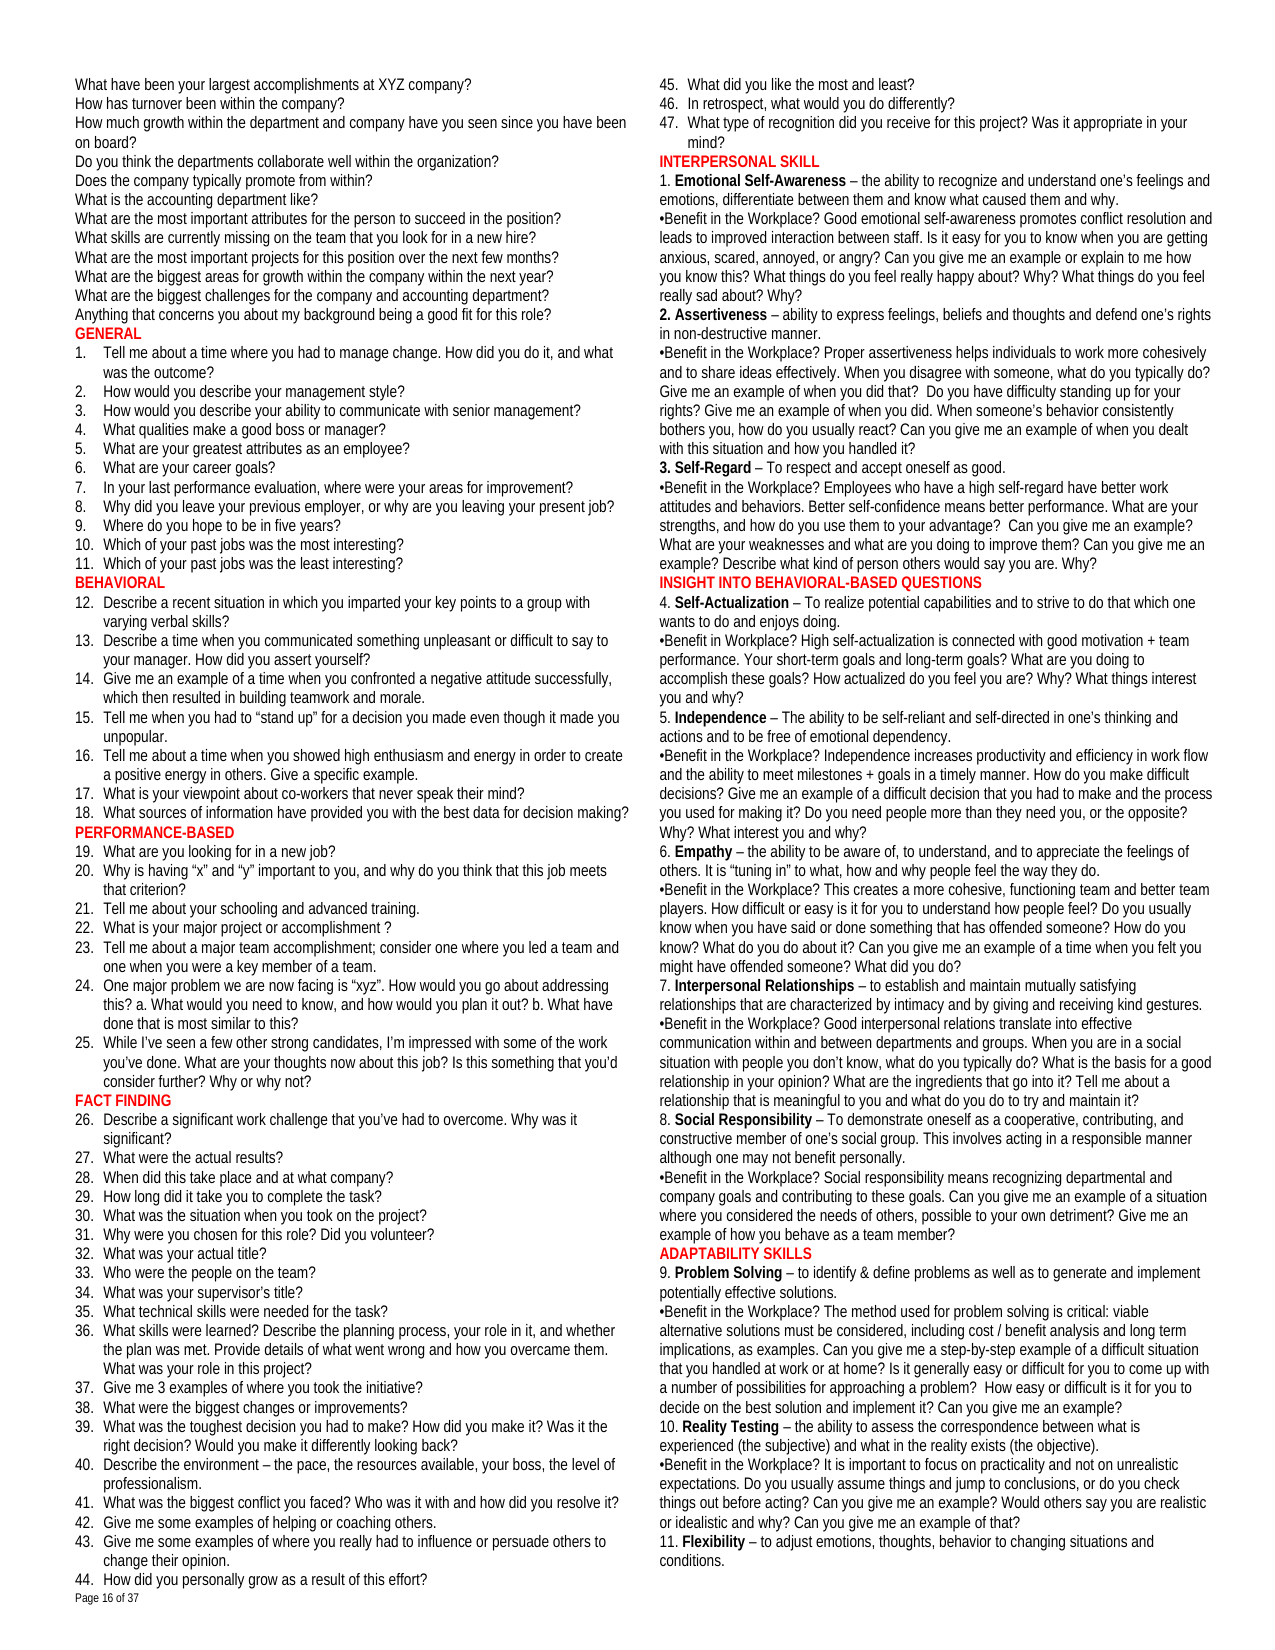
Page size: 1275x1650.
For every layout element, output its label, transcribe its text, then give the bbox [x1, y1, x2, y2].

text 3. Self-Regard – To respect and accept oneself as good. [659, 458, 1213, 477]
list How would you describe your management style? [75, 382, 629, 401]
list What was your supervisor’s title? [75, 1282, 629, 1302]
list What type of recognition did you receive for this project? Was it appropriate in your mind? [659, 113, 1213, 152]
text •Benefit in the Workplace? Good emotional self-awareness promotes conflict resolution and leads to improved interaction between staff. Is it easy for you to know when you are getting anxious, scared, annoyed, or angry? Can you give me an example or explain to me how you know this? What things do you feel really happy about? Why? What things do you feel really sad about? Why? [659, 209, 1213, 305]
list Give me some examples of helping or coaching others. [75, 1512, 629, 1532]
list Who were the people on the team? [75, 1263, 629, 1282]
text PERFORMANCE-BASED [75, 822, 629, 842]
list What technical skills were needed for the task? [75, 1302, 629, 1321]
list In retrospect, what would you do differently? [659, 94, 1213, 113]
list Which of your past jobs was the least interesting? [75, 554, 629, 573]
list What are your greatest attributes as an employee? [75, 439, 629, 458]
text •Benefit in Workplace? High self-actualization is connected with good motivation + team performance. Your short-term goals and long-term goals? What are you doing to accomplish these goals? How actualized do you feel you are? Why? What things interest you and why? [659, 631, 1213, 707]
list Give me 3 examples of where you took the initiative? [75, 1378, 629, 1397]
list Tell me about a time where you had to manage change. How did you do it, and what was the outcome? [75, 343, 629, 382]
text •Benefit in the Workplace? This creates a more cohesive, functioning team and better team players. How difficult or easy is it for you to understand how people feel? Do you usually know when you have said or done something that has offended someone? How do you know? What do you do about it? Can you give me an example of a time when you felt you might have offended someone? What did you do? [659, 880, 1213, 976]
list Why were you chosen for this role? Did you volunteer? [75, 1225, 629, 1244]
list In your last performance evaluation, where were your areas for improvement? [75, 477, 629, 497]
list What skills were learned? Describe the planning process, your role in it, and whether the plan was met. Provide details of what went wrong and how you overcame them. What was your role in this project? [75, 1321, 629, 1378]
list Which of your past jobs was the most interesting? [75, 535, 629, 554]
text What have been your largest accomplishments at XYZ company? [75, 75, 629, 94]
text What are the biggest areas for growth within the company within the next year? [75, 267, 629, 286]
list What was your actual title? [75, 1244, 629, 1263]
text GENERAL [75, 324, 629, 343]
list One major problem we are now facing is “xyz”. How would you go about addressing this? a. What would you need to know, and how would you plan it out? b. What have done that is most similar to this? [75, 976, 629, 1033]
list What was the situation when you took on the project? [75, 1206, 629, 1225]
text FACT FINDING [75, 1091, 629, 1110]
text What is the accounting department like? [75, 190, 629, 209]
text Do you think the departments collaborate well within the organization? [75, 152, 629, 171]
text •Benefit in the Workplace? Proper assertiveness helps individuals to work more cohesively and to share ideas effectively. When you disagree with someone, what do you typically do? Give me an example of when you did that? Do you have difficulty standing up for your rights? Give me an example of when you did. When someone’s behavior consistently bothers you, how do you usually react? Can you give me an example of when you dealt with this situation and how you handled it? [659, 343, 1213, 458]
text What are the biggest challenges for the company and accounting department? [75, 286, 629, 305]
text BEHAVIORAL [75, 573, 629, 592]
list How long did it take you to complete the task? [75, 1187, 629, 1206]
list What sources of information have provided you with the best data for decision making? [75, 803, 629, 822]
list Describe a recent situation in which you imparted your key points to a group with varying verbal skills? [75, 592, 629, 631]
text Anything that concerns you about my background being a good fit for this role? [75, 305, 629, 324]
list Tell me when you had to “stand up” for a decision you made even though it made you unpopular. [75, 707, 629, 746]
text 4. Self-Actualization – To realize potential capabilities and to strive to do that which one wants to do and enjoys doing. [659, 592, 1213, 631]
list What was the toughest decision you had to make? How did you make it? Was it the right decision? Would you make it differently looking back? [75, 1417, 629, 1455]
list What are you looking for in a new job? [75, 842, 629, 861]
list Why did you leave your previous employer, or why are you leaving your present job? [75, 497, 629, 516]
list Where do you hope to be in five years? [75, 516, 629, 535]
list What are your career goals? [75, 458, 629, 477]
text •Benefit in the Workplace? Social responsibility means recognizing departmental and company goals and contributing to these goals. Can you give me an example of a situation where you considered the needs of others, possible to your own detriment? Give me an example of how you behave as a team member? [659, 1167, 1213, 1244]
text •Benefit in the Workplace? The method used for problem solving is critical: viable alternative solutions must be considered, including cost / benefit analysis and long term implications, as examples. Can you give me a step-by-step example of a difficult situation that you handled at work or at home? Is it generally easy or difficult for you to come up with a number of possibilities for approaching a problem? How easy or difficult is it for you to decide on the best solution and implement it? Can you give me an example? [659, 1302, 1213, 1417]
text ADAPTABILITY SKILLS [659, 1244, 1213, 1263]
list While I’ve seen a few other strong candidates, I’m impressed with some of the work you’ve done. What are your thoughts now about this job? Is this something that you’d consider further? Why or why not? [75, 1033, 629, 1091]
list Tell me about a time when you showed high enthusiasm and energy in order to create a positive energy in others. Give a specific example. [75, 746, 629, 784]
list How would you describe your ability to communicate with senior management? [75, 401, 629, 420]
text 5. Independence – The ability to be self-reliant and self-directed in one’s thinking and actions and to be free of emotional dependency. [659, 707, 1213, 746]
text •Benefit in the Workplace? Independence increases productivity and efficiency in work flow and the ability to meet milestones + goals in a timely manner. How do you make difficult decisions? Give me an example of a difficult decision that you had to make and the process you used for making it? Do you need people more than they need you, or the opposite? Why? What interest you and why? [659, 746, 1213, 842]
text INSIGHT INTO BEHAVIORAL-BASED QUESTIONS [659, 573, 1213, 592]
text 8. Social Responsibility – To demonstrate oneself as a cooperative, contributing, and constructive member of one’s social group. This involves acting in a responsible manner although one may not benefit personally. [659, 1110, 1213, 1167]
text 9. Problem Solving – to identify & define problems as well as to generate and implement potentially effective solutions. [659, 1263, 1213, 1302]
text 1. Emotional Self-Awareness – the ability to recognize and understand one’s feelings and emotions, differentiate between them and know what caused them and why. [659, 171, 1213, 209]
text 11. Flexibility – to adjust emotions, thoughts, behavior to changing situations and conditions. [659, 1532, 1213, 1570]
list What qualities make a good boss or manager? [75, 420, 629, 439]
list What was the biggest conflict you faced? Who was it with and how did you resolve it? [75, 1493, 629, 1512]
list How did you personally grow as a result of this effort? [75, 1570, 629, 1589]
text How has turnover been within the company? [75, 94, 629, 113]
text What are the most important attributes for the person to succeed in the position? [75, 209, 629, 228]
list When did this take place and at what company? [75, 1167, 629, 1187]
text •Benefit in the Workplace? Good interpersonal relations translate into effective communication within and between departments and groups. When you are in a social situation with people you don’t know, what do you typically do? What is the basis for a good relationship in your opinion? What are the ingredients that go into it? Tell me about a relationship that is meaningful to you and what do you do to try and maintain it? [659, 1014, 1213, 1110]
list What were the actual results? [75, 1148, 629, 1167]
list Describe the environment – the pace, the resources available, your boss, the level of professionalism. [75, 1455, 629, 1493]
text What skills are currently missing on the team that you look for in a new hire? [75, 228, 629, 247]
text Does the company typically promote from within? [75, 171, 629, 190]
text •Benefit in the Workplace? Employees who have a high self-regard have better work attitudes and behaviors. Better self-confidence means better performance. What are your strengths, and how do you use them to your advantage? Can you give me an example? What are your weaknesses and what are you doing to improve them? Can you give me an example? Describe what kind of person others would say you are. Why? [659, 477, 1213, 573]
text 10. Reality Testing – the ability to assess the correspondence between what is experienced (the subjective) and what in the reality exists (the objective). [659, 1417, 1213, 1455]
list Tell me about a major team accomplishment; consider one where you led a team and one when you were a key member of a team. [75, 937, 629, 976]
list Why is having “x” and “y” important to you, and why do you think that this job meets that criterion? [75, 861, 629, 899]
text 6. Empathy – the ability to be aware of, to understand, and to appreciate the feelings of others. It is “tuning in” to what, how and why people feel the way they do. [659, 842, 1213, 880]
text •Benefit in the Workplace? It is important to focus on practicality and not on unrealistic expectations. Do you usually assume things and jump to conclusions, or do you check things out before acting? Can you give me an example? Would others say you are realistic or idealistic and why? Can you give me an example of that? [659, 1455, 1213, 1532]
text 2. Assertiveness – ability to express feelings, beliefs and thoughts and defend one’s rights in non-destructive manner. [659, 305, 1213, 343]
list What is your major project or accomplishment ? [75, 918, 629, 937]
text 7. Interpersonal Relationships – to establish and maintain mutually satisfying relationships that are characterized by intimacy and by giving and receiving kind gestures. [659, 976, 1213, 1014]
list What is your viewpoint about co-workers that never speak their mind? [75, 784, 629, 803]
text What are the most important projects for this position over the next few months? [75, 247, 629, 267]
text INTERPERSONAL SKILL [659, 152, 1213, 171]
list Give me some examples of where you really had to influence or persuade others to change their opinion. [75, 1532, 629, 1570]
list What did you like the most and least? [659, 75, 1213, 94]
list What were the biggest changes or improvements? [75, 1397, 629, 1417]
list Give me an example of a time when you confronted a negative attitude successfully, which then resulted in building teamwork and morale. [75, 669, 629, 707]
list Describe a significant work challenge that you’ve had to overcome. Why was it significant? [75, 1110, 629, 1148]
list Describe a time when you communicated something unpleasant or difficult to say to your manager. How did you assert yourself? [75, 631, 629, 669]
text How much growth within the department and company have you seen since you have been on board? [75, 113, 629, 152]
list Tell me about your schooling and advanced training. [75, 899, 629, 918]
